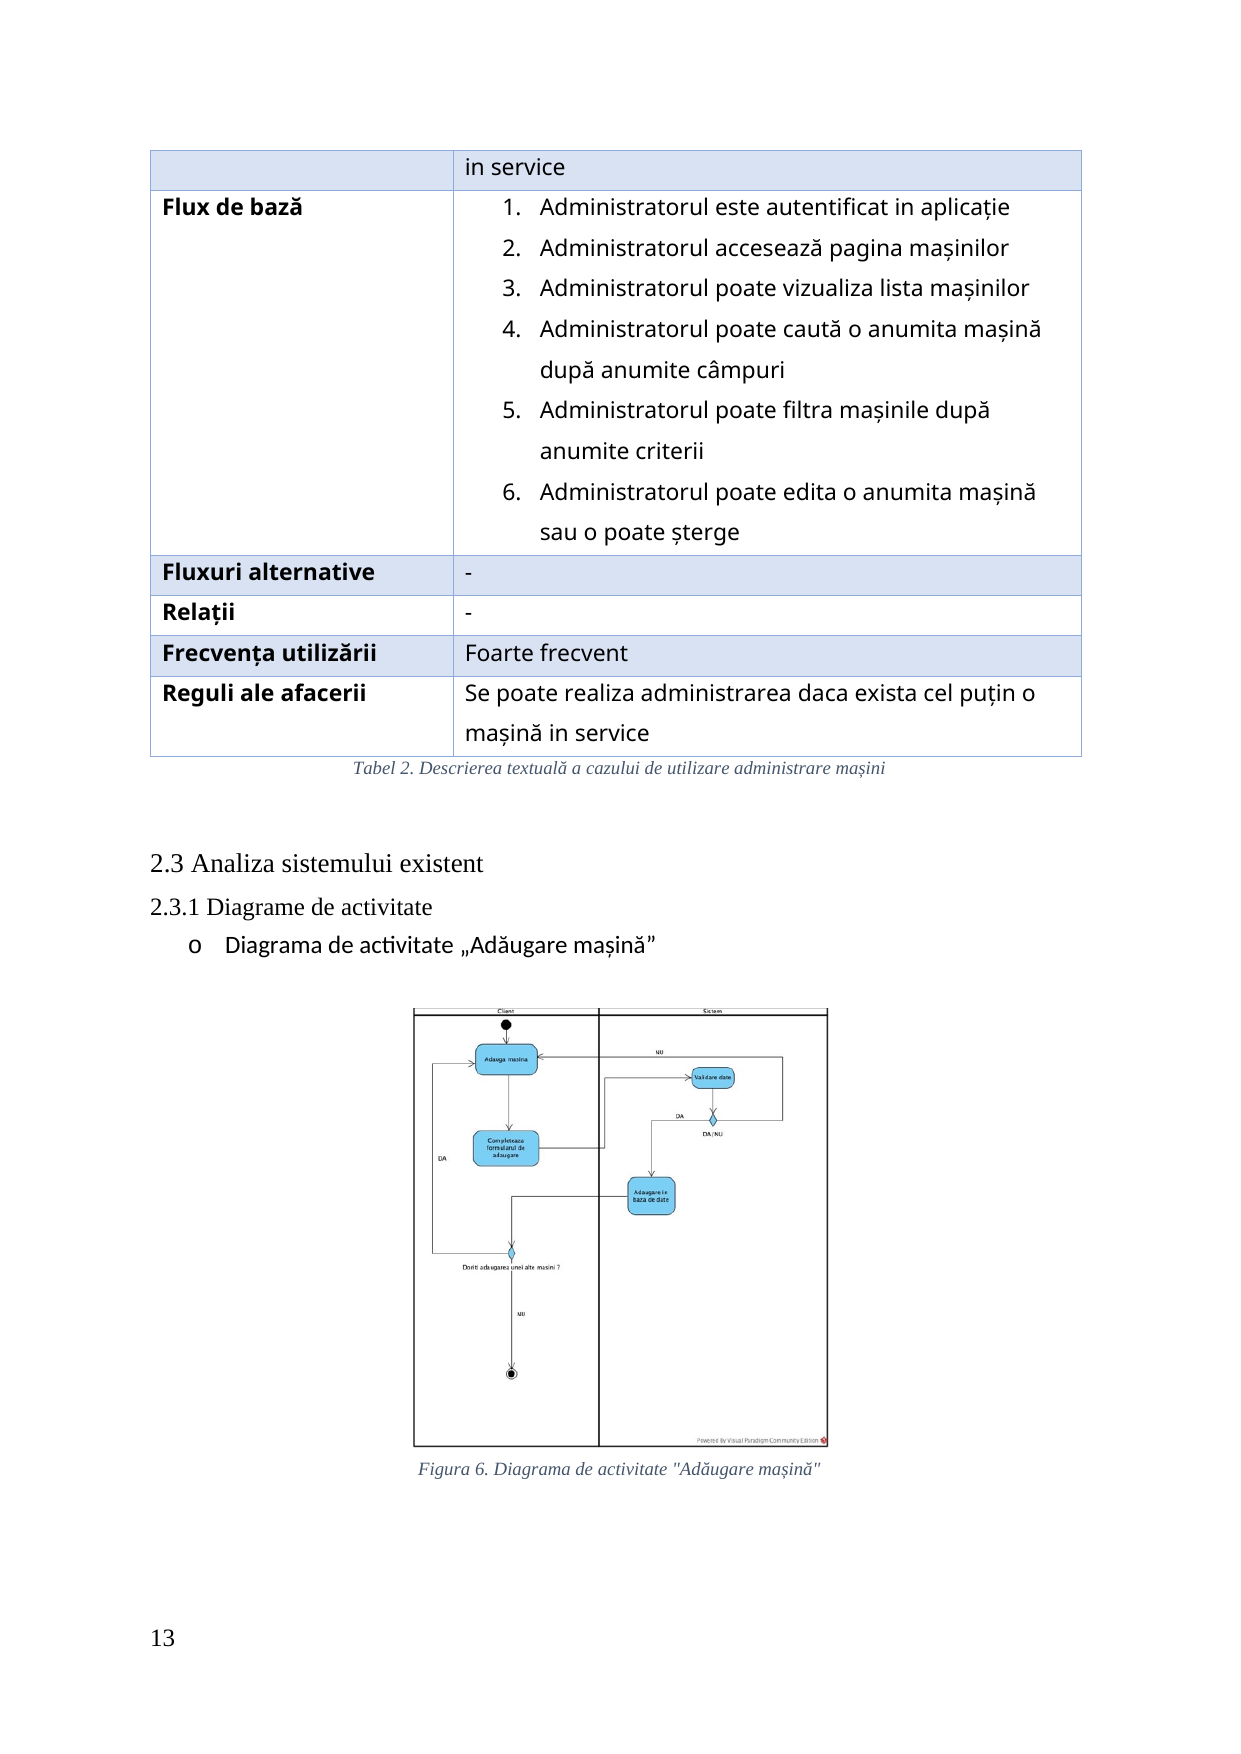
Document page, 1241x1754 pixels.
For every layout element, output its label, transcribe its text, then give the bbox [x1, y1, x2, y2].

text Tabel 2. Descrierea textuală a cazului de utilizare administrare mașini [150, 757, 1090, 779]
table_cell Fluxuri alternative [151, 556, 453, 595]
subtitle 2.3 Analiza sistemului existent [150, 848, 1090, 879]
table_cell - [454, 556, 1081, 595]
table_cell Frecvența utilizării [151, 636, 453, 676]
table_cell Administratorul este autentificat in aplicație Administratorul accesează pagina mașinilor Administratorul poate vizualiza lista mașinilor Administratorul poate caută o anumita mașină după anumite câmpuri Administratorul poate filtra mașinile după anumite criterii Administratorul poate edita o anumita mașină sau o poate șterge [454, 191, 1081, 555]
table_cell Declanșator [151, 151, 453, 190]
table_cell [454, 151, 1081, 190]
picture [411, 1008, 829, 1449]
table_cell Flux de bază [151, 191, 453, 555]
text Figura 6. Diagrama de activitate "Adăugare mașină" [150, 1457, 1090, 1479]
subtitle 2.3.1 Diagrame de activitate [150, 892, 1090, 921]
table_cell Reguli ale afacerii [151, 677, 453, 756]
table_cell - [454, 596, 1081, 635]
table_cell Foarte frecvent [454, 636, 1081, 676]
table_cell Se poate realiza administrarea daca exista cel puțin o mașină in service [454, 677, 1081, 756]
list Diagrama de activitate „Adăugare mașină” [187, 929, 1090, 961]
table_cell Relații [151, 596, 453, 635]
